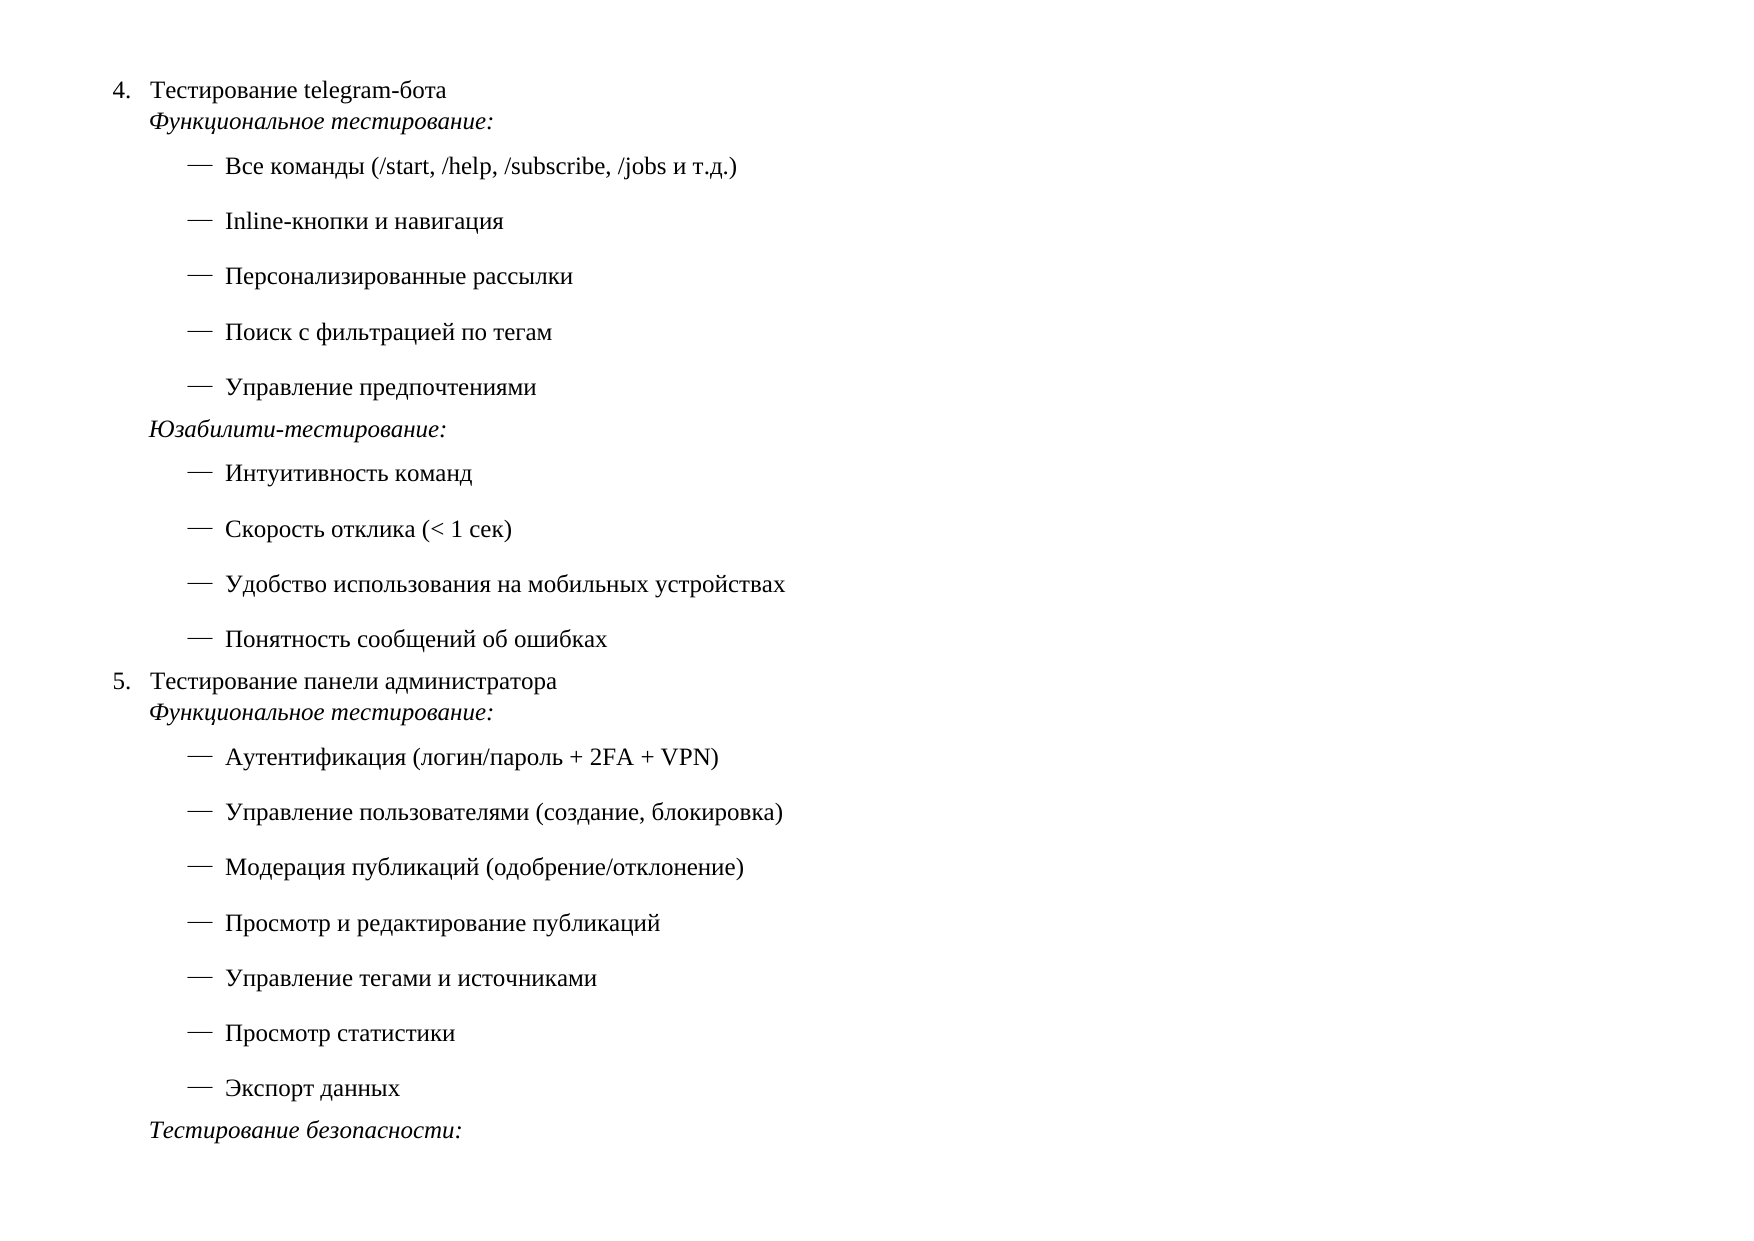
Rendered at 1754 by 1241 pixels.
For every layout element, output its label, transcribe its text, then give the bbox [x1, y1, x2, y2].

list Управление пользователями (создание, блокировка) [187, 783, 1679, 834]
text Юзабилити-тестирование: [112, 414, 1679, 442]
list Интуитивность команд [187, 445, 1679, 496]
list Тестирование telegram-бота [112, 75, 1679, 104]
list Просмотр статистики [187, 1004, 1679, 1056]
list Управление тегами и источниками [187, 949, 1679, 1001]
list Все команды (/start, /help, /subscribe, /jobs и т.д.) [187, 137, 1679, 188]
text Функциональное тестирование: [112, 697, 1679, 726]
list Аутентификация (логин/пароль + 2FA + VPN) [187, 728, 1679, 779]
list Тестирование панели администратора [112, 666, 1679, 695]
list Просмотр и редактирование публикаций [187, 894, 1679, 945]
text Тестирование безопасности: [112, 1115, 1679, 1144]
list Поиск с фильтрацией по тегам [187, 303, 1679, 354]
list Модерация публикаций (одобрение/отклонение) [187, 839, 1679, 890]
list Экспорт данных [187, 1060, 1679, 1111]
list Понятность сообщений об ошибках [187, 611, 1679, 662]
list Персонализированные рассылки [187, 248, 1679, 299]
list Управление предпочтениями [187, 358, 1679, 409]
list Inline-кнопки и навигация [187, 192, 1679, 244]
list Удобство использования на мобильных устройствах [187, 555, 1679, 607]
text Функциональное тестирование: [112, 106, 1679, 135]
list Скорость отклика (< 1 сек) [187, 500, 1679, 551]
